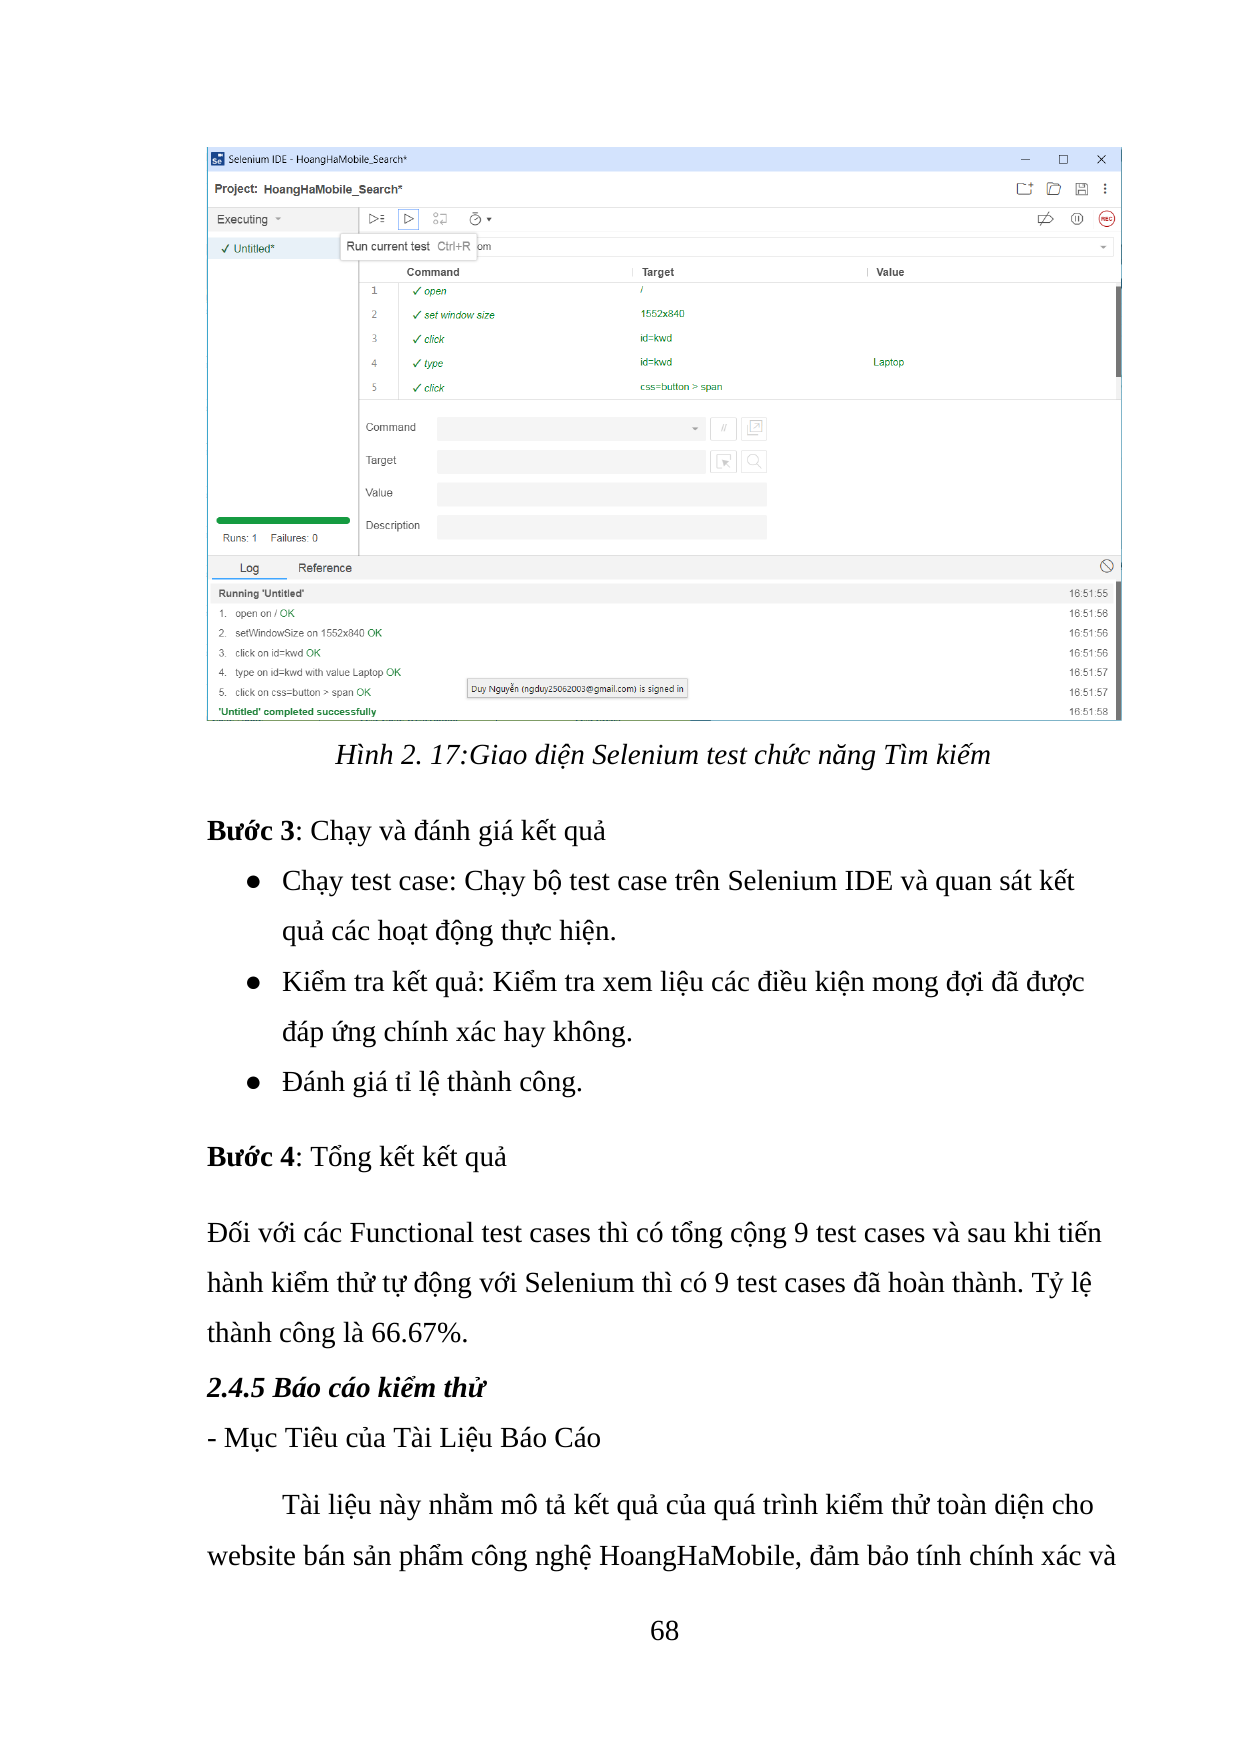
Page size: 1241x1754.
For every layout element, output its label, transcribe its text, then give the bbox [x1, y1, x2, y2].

text Bước 4: Tổng kết kết quả [207, 1139, 1122, 1173]
list Đánh giá tỉ lệ thành công. [244, 1064, 1122, 1098]
subtitle 2.4.5 Báo cáo kiểm thử [207, 1370, 1122, 1403]
text - Mục Tiêu của Tài Liệu Báo Cáo [207, 1420, 1122, 1454]
list Kiểm tra kết quả: Kiểm tra xem liệu các điều kiện mong đợi đã được đáp ứng chính xác hay không. [244, 964, 1122, 1047]
list Chạy test case: Chạy bộ test case trên Selenium IDE và quan sát kết quả các hoạt động thực hiện. [244, 863, 1122, 947]
picture [206, 147, 1122, 721]
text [207, 1487, 1122, 1571]
text Bước 3: Chạy và đánh giá kết quả [207, 813, 1122, 846]
text Hình 2. 17:Giao diện Selenium test chức năng Tìm kiếm [207, 737, 1122, 771]
text Đối với các Functional test cases thì có tổng cộng 9 test cases và sau khi tiến hành kiểm thử tự động với Selenium thì có 9 test cases đã hoàn thành. Tỷ lệ thành công là 66.67%. [207, 1215, 1122, 1349]
